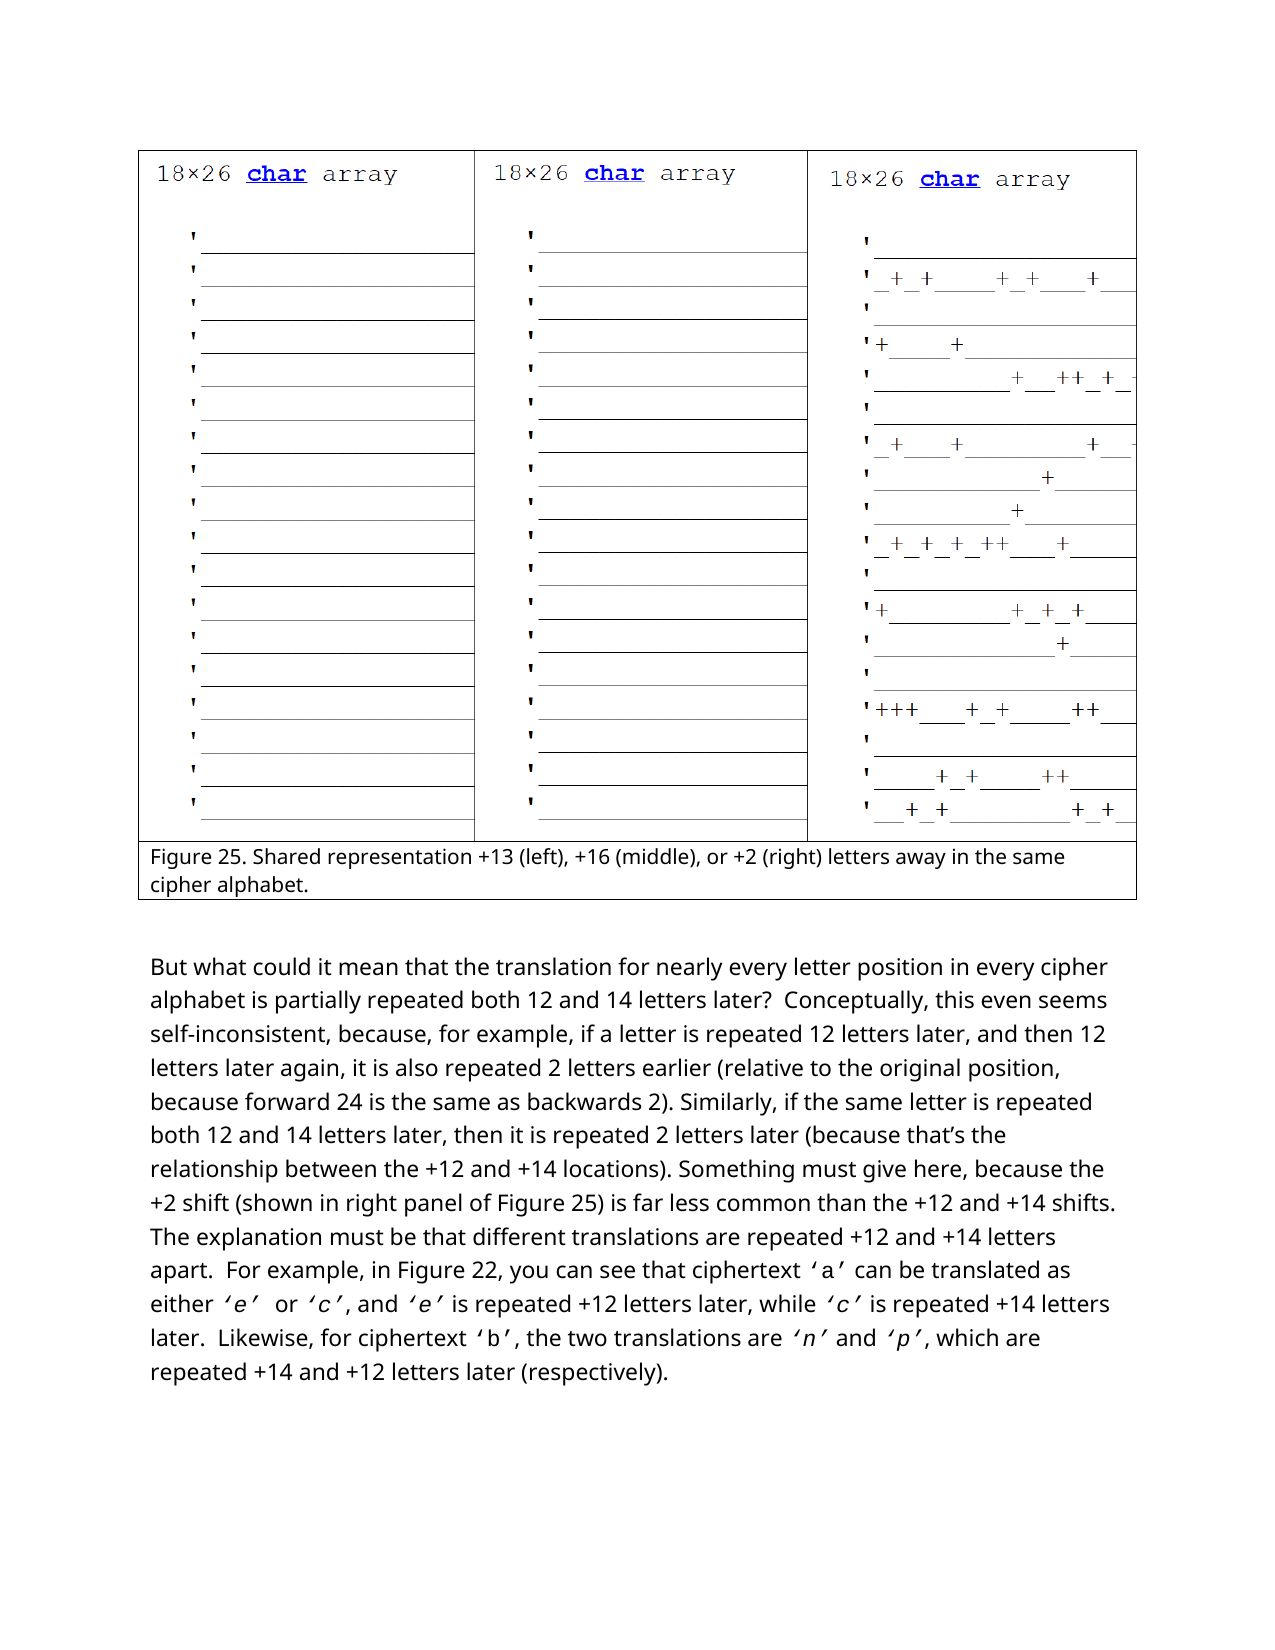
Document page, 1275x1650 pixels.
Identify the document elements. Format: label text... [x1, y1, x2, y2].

table_header [475, 151, 485, 841]
table_header [808, 151, 818, 841]
picture [485, 151, 808, 841]
text But what could it mean that the translation for nearly every letter position in every cipher alphabet is partially repeated both 12 and 14 letters later? Conceptually, this even seems self-inconsistent, because, for example, if a letter is repeated 12 letters later, and then 12 letters later again, it is also repeated 2 letters earlier (relative to the original position, because forward 24 is the same as backwards 2). Similarly, if the same letter is repeated both 12 and 14 letters later, then it is repeated 2 letters later (because that’s the relationship between the +12 and +14 locations). Something must give here, because the +2 shift (shown in right panel of Figure 25) is far less common than the +12 and +14 shifts. The explanation must be that different translations are repeated +12 and +14 letters apart. For example, in Figure 22, you can see that ciphertext ‘a’ can be translated as either ‘e’ or ‘c’, and ‘e’ is repeated +12 letters later, while ‘c’ is repeated +14 letters later. Likewise, for ciphertext ‘b’, the two translations are ‘n’ and ‘p’, which are repeated +14 and +12 letters later (respectively). [150, 950, 1125, 1387]
table_header [139, 151, 150, 841]
picture [150, 151, 475, 841]
table_cell Figure 25. Shared representation +13 (left), +16 (middle), or +2 (right) letters away in the same cipher alphabet. [139, 842, 1136, 899]
picture [818, 151, 1137, 841]
